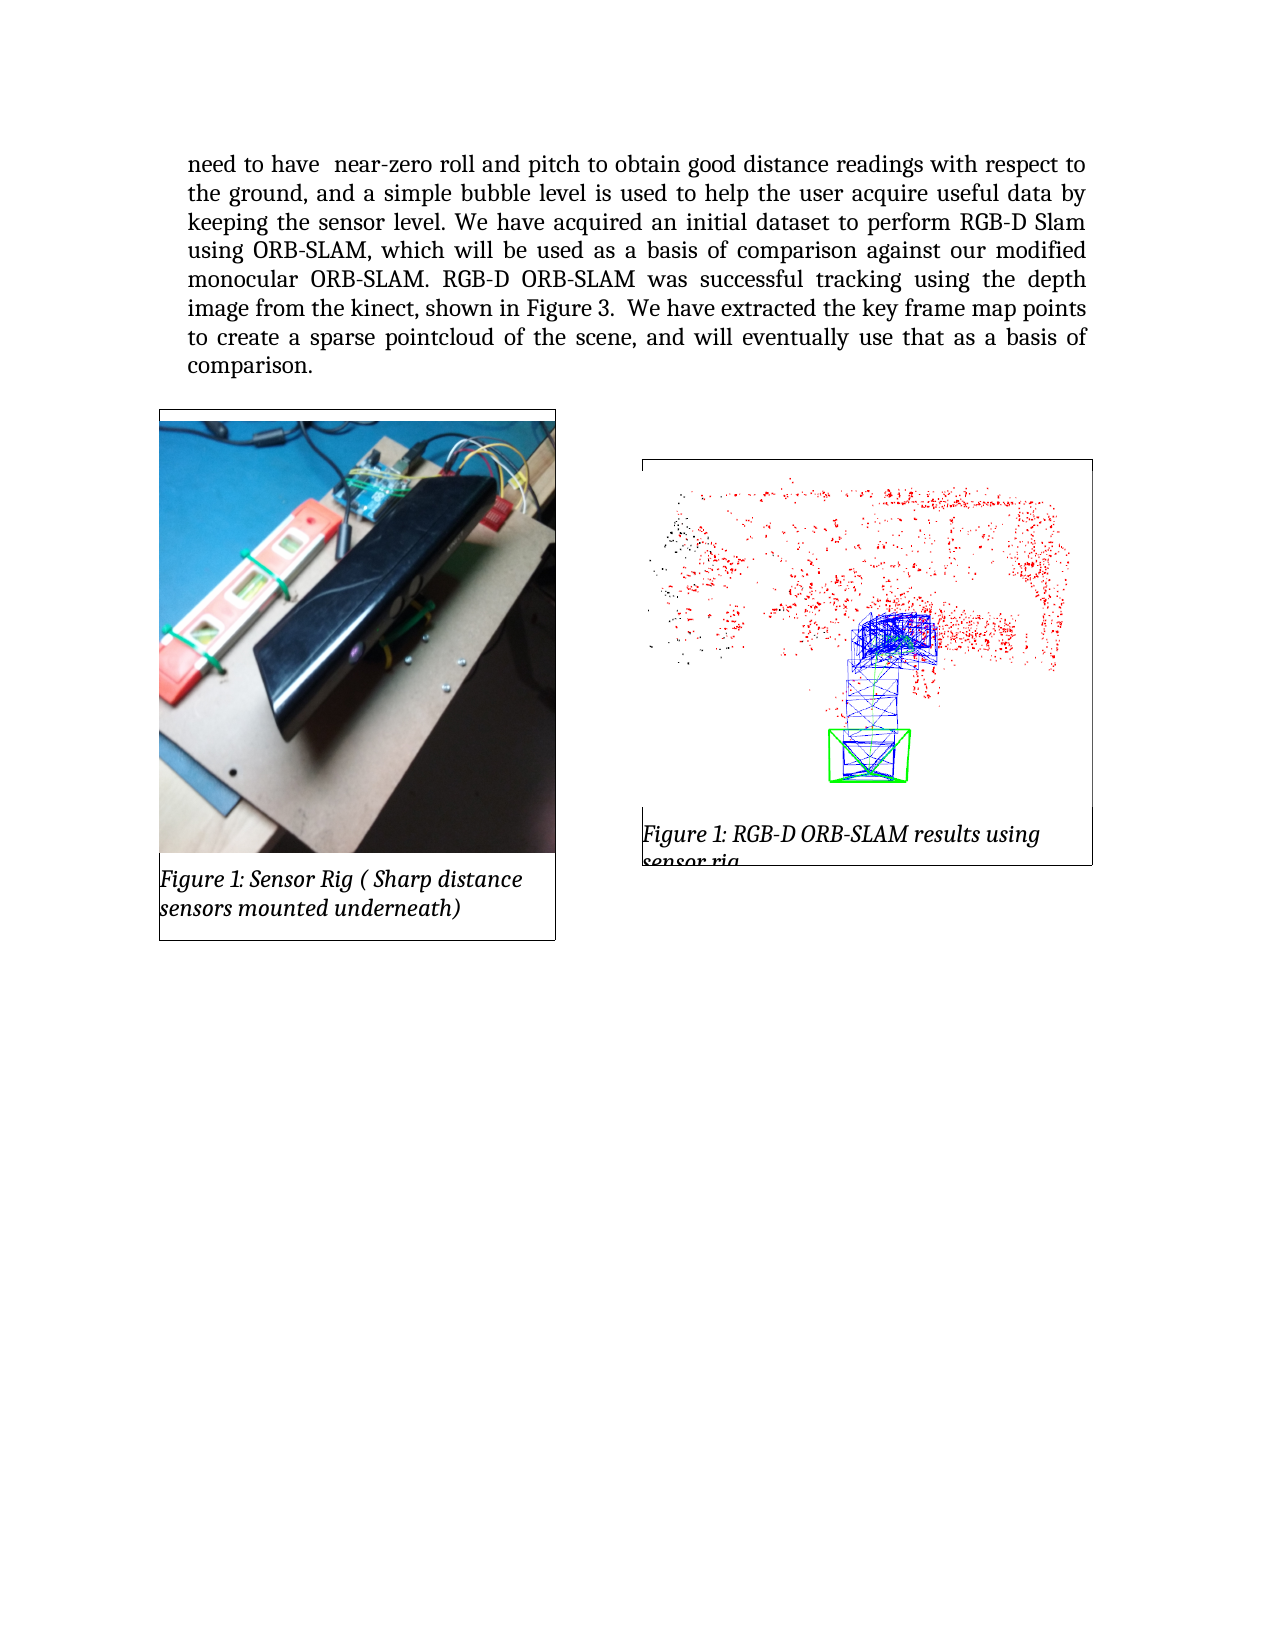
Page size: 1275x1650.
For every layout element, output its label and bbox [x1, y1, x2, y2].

text [187, 150, 1087, 380]
picture [159, 421, 555, 853]
picture [641, 471, 1093, 807]
